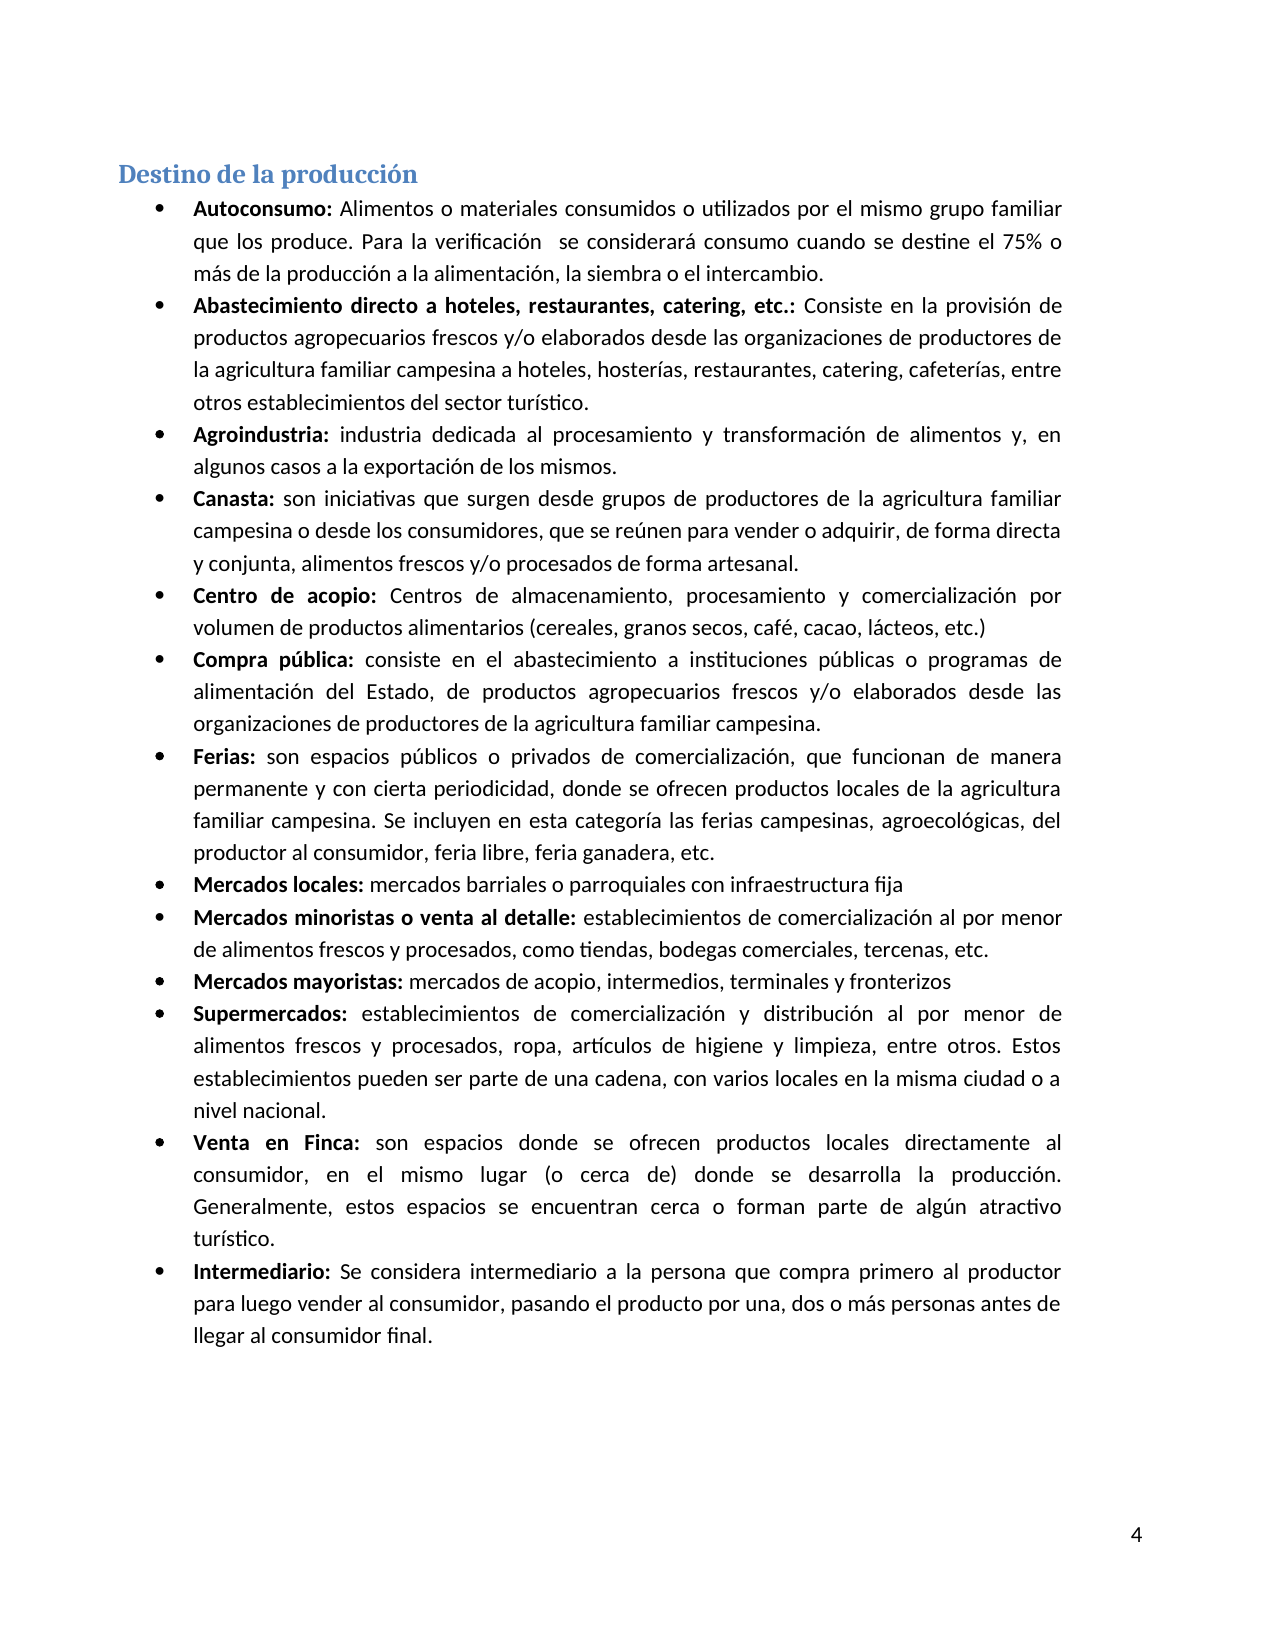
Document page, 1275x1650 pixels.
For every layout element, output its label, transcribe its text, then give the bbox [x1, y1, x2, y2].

subtitle Destino de la producción [118, 159, 1063, 190]
list Venta en Finca: son espacios donde se ofrecen productos locales directamente al consumidor, en el mismo lugar (o cerca de) donde se desarrolla la producción. Generalmente, estos espacios se encuentran cerca o forman parte de algún atractivo turístico. [156, 1128, 1063, 1253]
list Mercados locales: mercados barriales o parroquiales con infraestructura fija [156, 871, 1063, 898]
list Ferias: son espacios públicos o privados de comercialización, que funcionan de manera permanente y con cierta periodicidad, donde se ofrecen productos locales de la agricultura familiar campesina. Se incluyen en esta categoría las ferias campesinas, agroecológicas, del productor al consumidor, feria libre, feria ganadera, etc. [156, 742, 1063, 866]
list Mercados mayoristas: mercados de acopio, intermedios, terminales y fronterizos [156, 967, 1063, 995]
list Agroindustria: industria dedicada al procesamiento y transformación de alimentos y, en algunos casos a la exportación de los mismos. [156, 420, 1063, 480]
list Abastecimiento directo a hoteles, restaurantes, catering, etc.: Consiste en la provisión de productos agropecuarios frescos y/o elaborados desde las organizaciones de productores de la agricultura familiar campesina a hoteles, hosterías, restaurantes, catering, cafeterías, entre otros establecimientos del sector turístico. [156, 291, 1063, 416]
list Compra pública: consiste en el abastecimiento a instituciones públicas o programas de alimentación del Estado, de productos agropecuarios frescos y/o elaborados desde las organizaciones de productores de la agricultura familiar campesina. [156, 645, 1063, 738]
list Canasta: son iniciativas que surgen desde grupos de productores de la agricultura familiar campesina o desde los consumidores, que se reúnen para vender o adquirir, de forma directa y conjunta, alimentos frescos y/o procesados de forma artesanal. [156, 484, 1063, 577]
list Centro de acopio: Centros de almacenamiento, procesamiento y comercialización por volumen de productos alimentarios (cereales, granos secos, café, cacao, lácteos, etc.) [156, 581, 1063, 641]
list Intermediario: Se considera intermediario a la persona que compra primero al productor para luego vender al consumidor, pasando el producto por una, dos o más personas antes de llegar al consumidor final. [156, 1257, 1063, 1349]
list Mercados minoristas o venta al detalle: establecimientos de comercialización al por menor de alimentos frescos y procesados, como tiendas, bodegas comerciales, tercenas, etc. [156, 903, 1063, 963]
list Supermercados: establecimientos de comercialización y distribución al por menor de alimentos frescos y procesados, ropa, artículos de higiene y limpieza, entre otros. Estos establecimientos pueden ser parte de una cadena, con varios locales en la misma ciudad o a nivel nacional. [156, 999, 1063, 1124]
list Autoconsumo: Alimentos o materiales consumidos o utilizados por el mismo grupo familiar que los produce. Para la verificación se considerará consumo cuando se destine el 75% o más de la producción a la alimentación, la siembra o el intercambio. [156, 194, 1063, 287]
